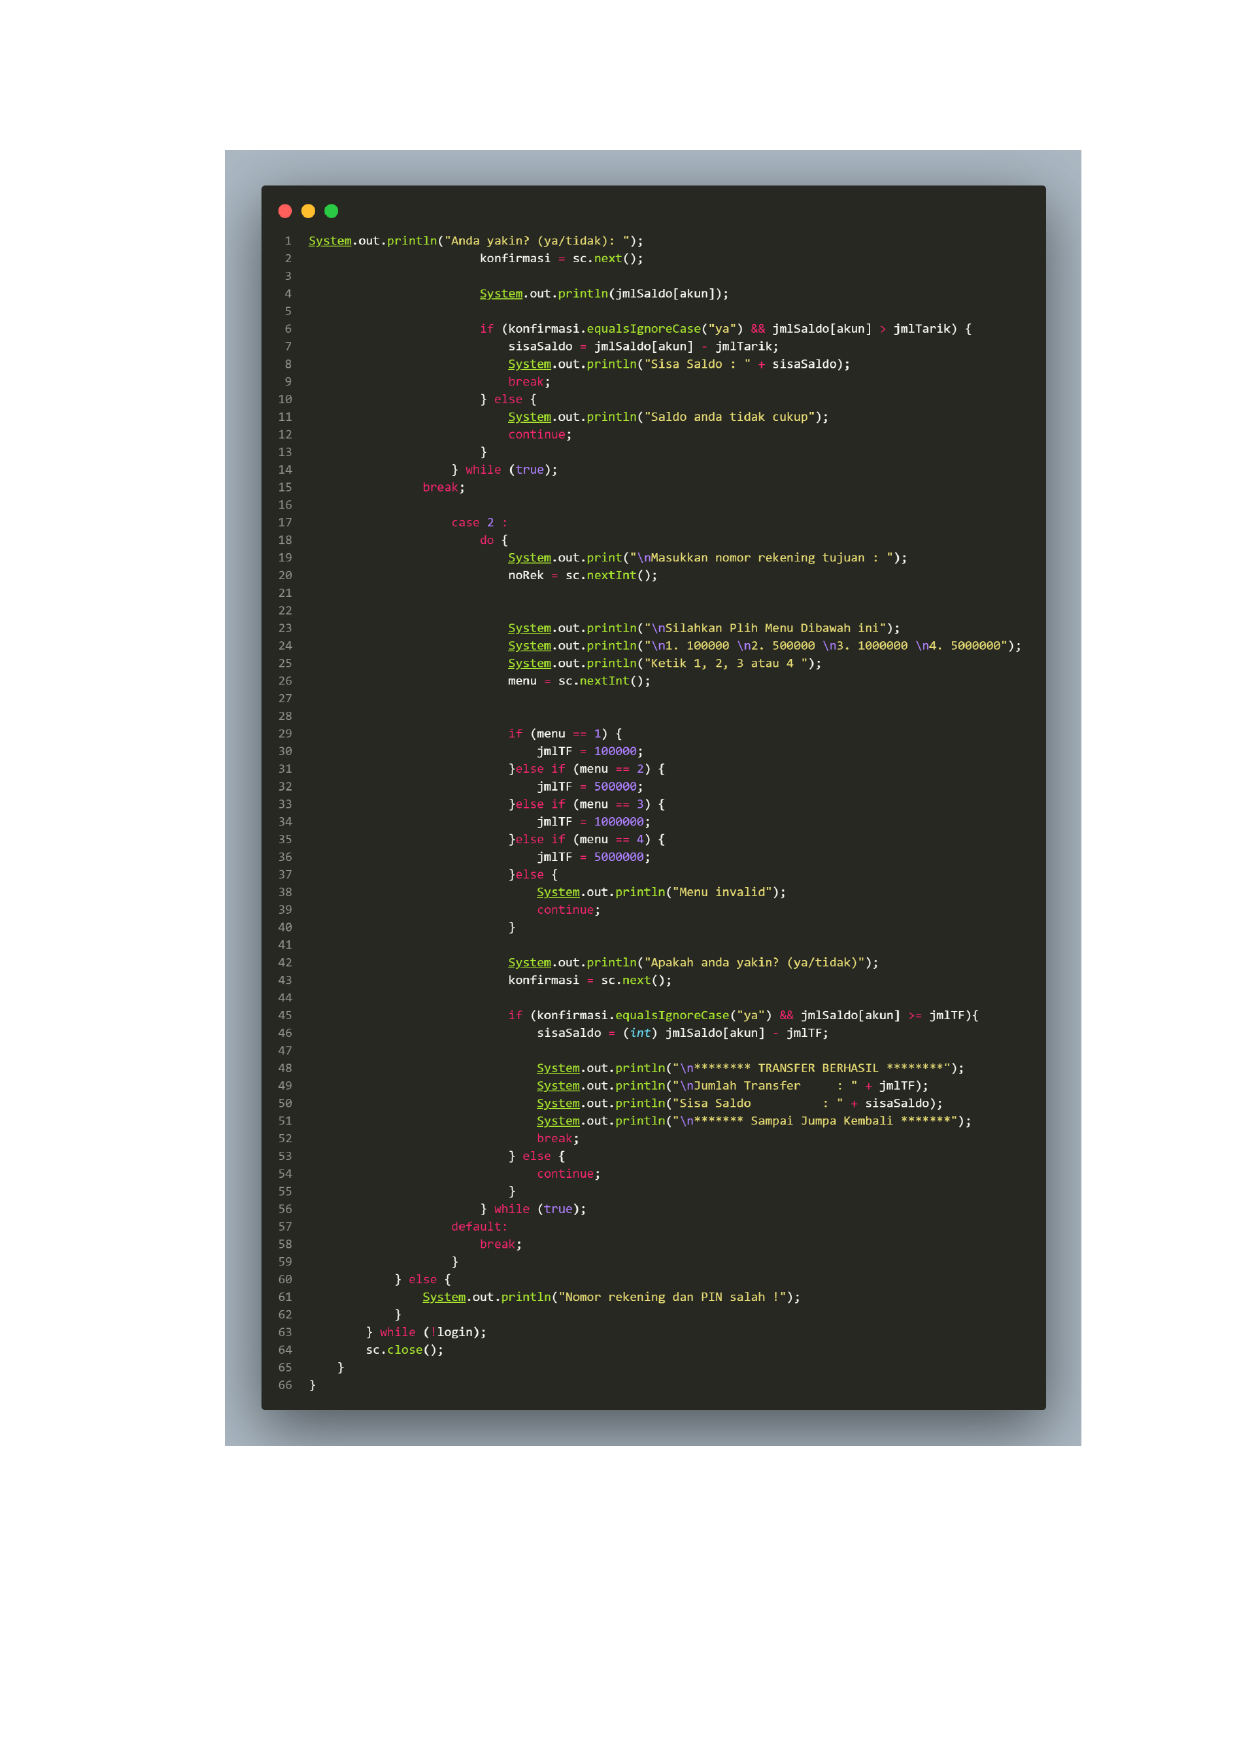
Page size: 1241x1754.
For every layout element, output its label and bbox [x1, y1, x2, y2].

picture [225, 150, 1082, 1446]
